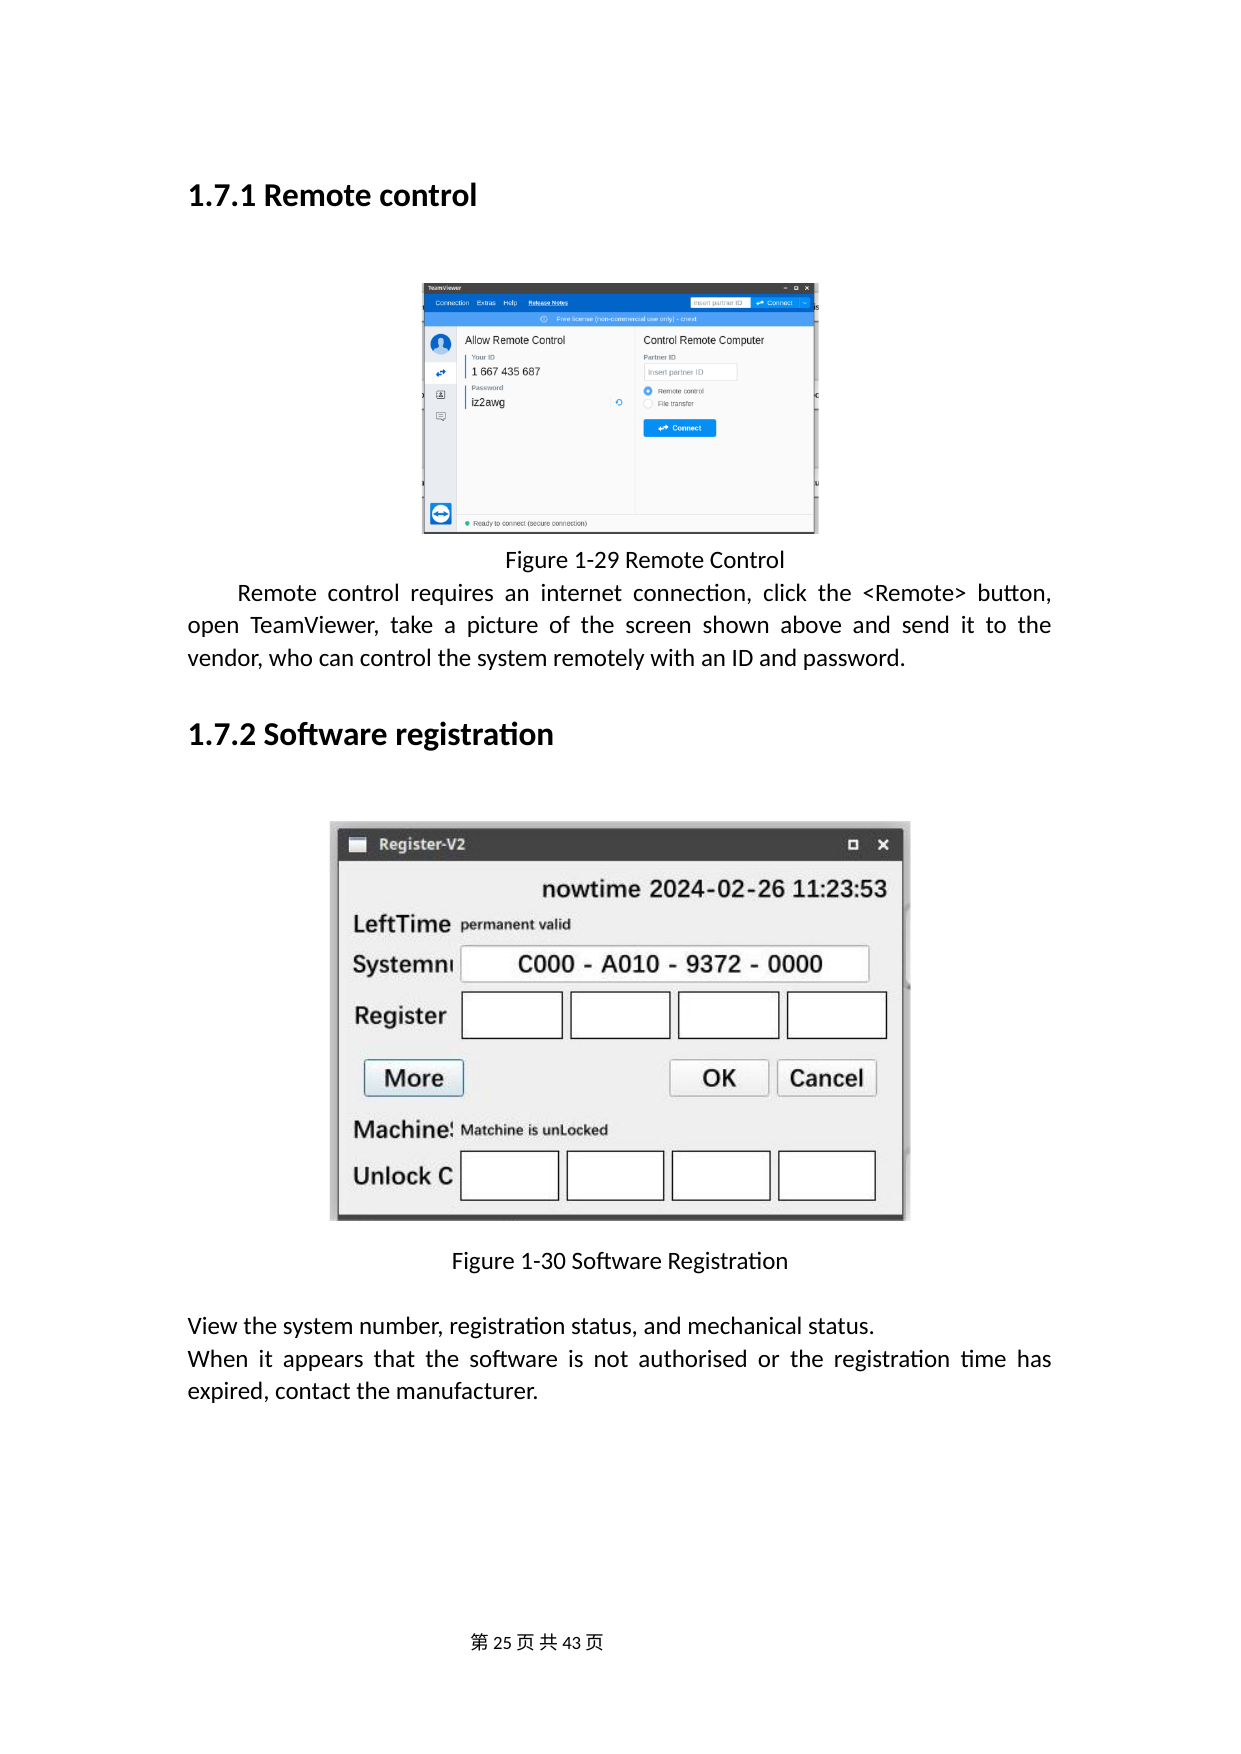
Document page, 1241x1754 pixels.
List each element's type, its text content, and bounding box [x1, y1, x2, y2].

picture [329, 821, 911, 1221]
text Remote control requires an internet connection, click the <Remote> button, open TeamViewer, take a picture of the screen shown above and send it to the vendor, who can control the system remotely with an ID and password. [187, 576, 1053, 673]
text Figure 1-30 Software Registration [187, 1244, 1053, 1277]
subtitle 1.7.2 Software registration [187, 700, 1053, 765]
picture [421, 283, 819, 534]
subtitle 1.7.1 Remote control [187, 162, 1053, 227]
text Figure 1-29 Remote Control [187, 543, 1053, 576]
text View the system number, registration status, and mechanical status. [187, 1309, 1053, 1342]
text When it appears that the software is not authorised or the registration time has expired, contact the manufacturer. [187, 1342, 1053, 1407]
